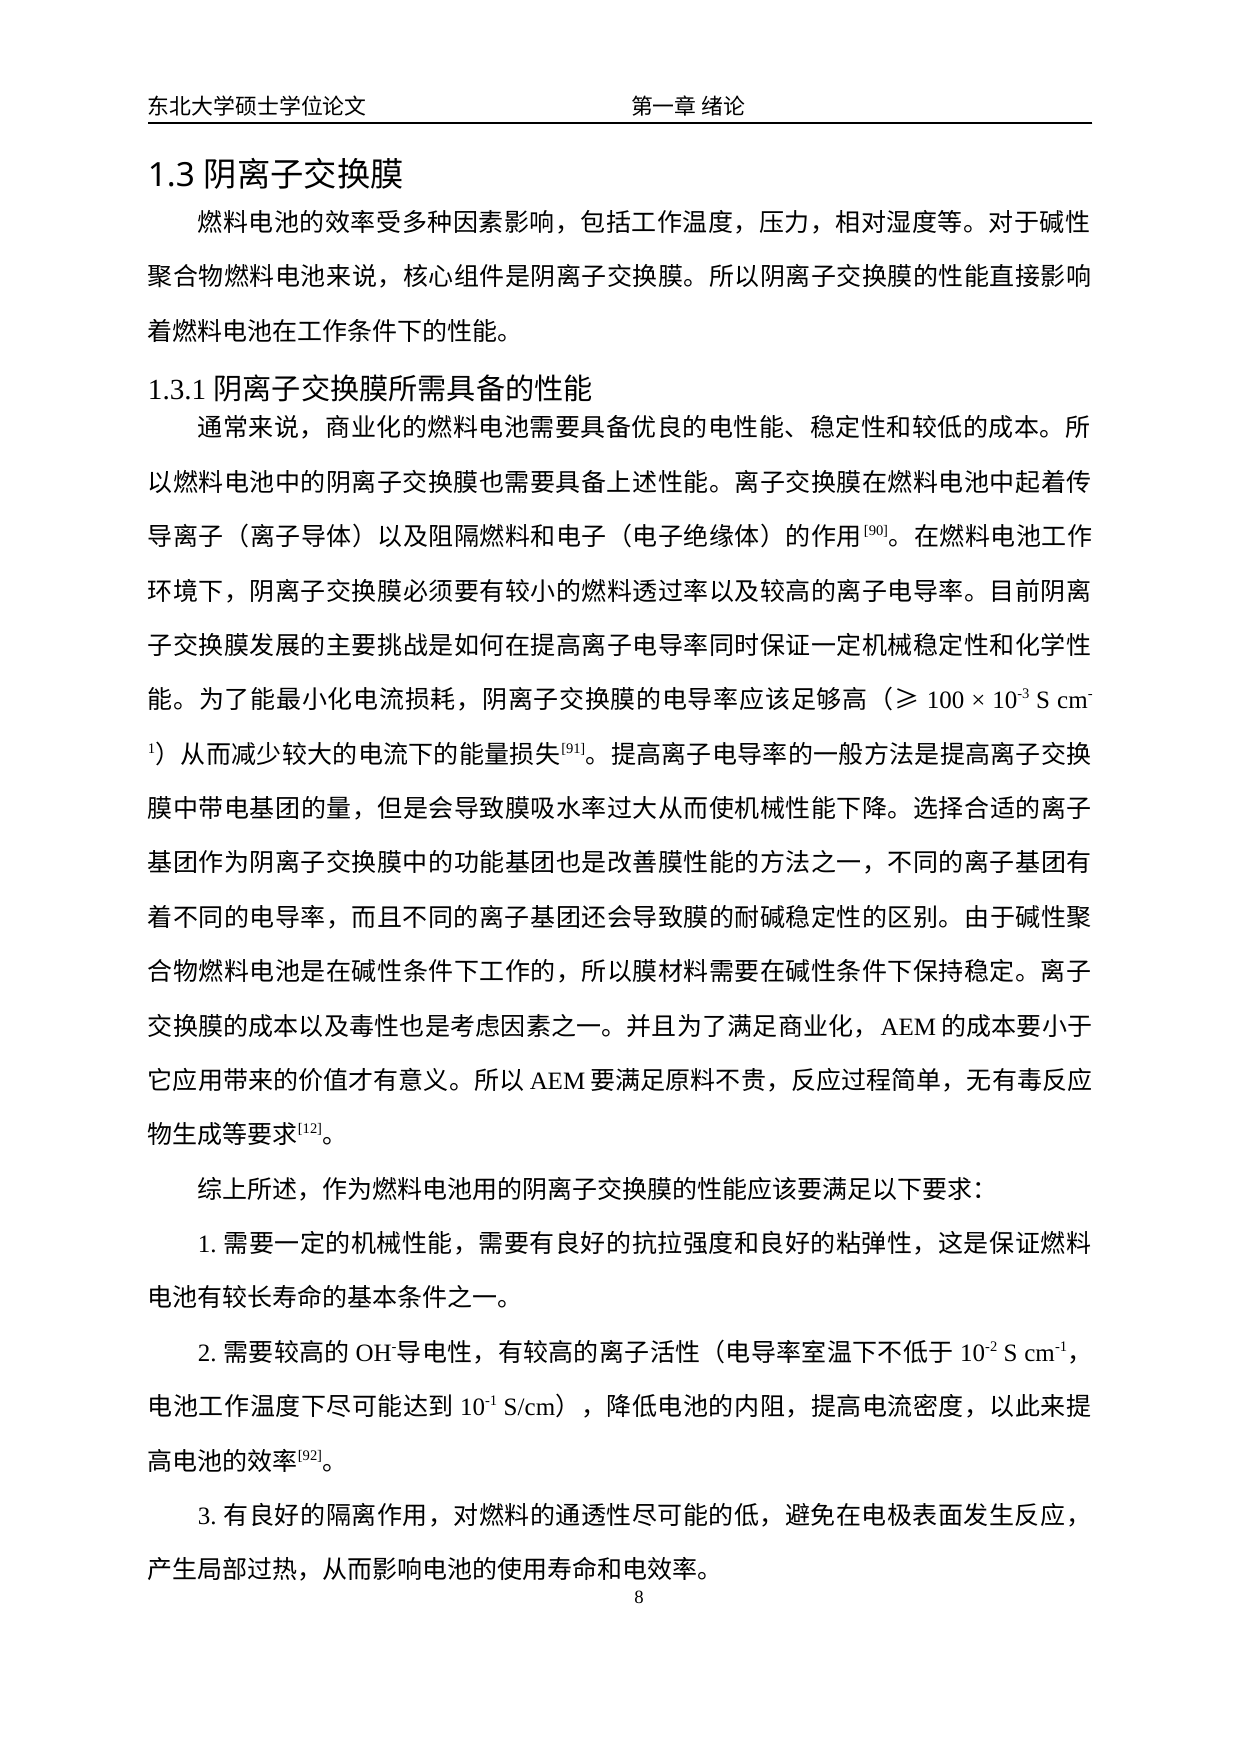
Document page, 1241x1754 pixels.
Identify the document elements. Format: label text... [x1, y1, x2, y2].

text 通常来说，商业化的燃料电池需要具备优良的电性能、稳定性和较低的成本。所以燃料电池中的阴离子交换膜也需要具备上述性能。离子交换膜在燃料电池中起着传导离子（离子导体）以及阻隔燃料和电子（电子绝缘体）的作用[90]。在燃料电池工作环境下，阴离子交换膜必须要有较小的燃料透过率以及较高的离子电导率。目前阴离子交换膜发展的主要挑战是如何在提高离子电导率同时保证一定机械稳定性和化学性能。为了能最小化电流损耗，阴离子交换膜的电导率应该足够高（≥ 100 × 10-3 S cm-1）从而减少较大的电流下的能量损失[91]。提高离子电导率的一般方法是提高离子交换膜中带电基团的量，但是会导致膜吸水率过大从而使机械性能下降。选择合适的离子基团作为阴离子交换膜中的功能基团也是改善膜性能的方法之一，不同的离子基团有着不同的电导率，而且不同的离子基团还会导致膜的耐碱稳定性的区别。由于碱性聚合物燃料电池是在碱性条件下工作的，所以膜材料需要在碱性条件下保持稳定。离子交换膜的成本以及毒性也是考虑因素之一。并且为了满足商业化，AEM的成本要小于它应用带来的价值才有意义。所以AEM要满足原料不贵，反应过程简单，无有毒反应物生成等要求[12]。 [148, 408, 1092, 1151]
text 燃料电池的效率受多种因素影响，包括工作温度，压力，相对湿度等。对于碱性聚合物燃料电池来说，核心组件是阴离子交换膜。所以阴离子交换膜的性能直接影响着燃料电池在工作条件下的性能。 [148, 202, 1092, 347]
text 3. 有良好的隔离作用，对燃料的通透性尽可能的低，避免在电极表面发生反应，产生局部过热，从而影响电池的使用寿命和电效率。 [148, 1495, 1092, 1586]
text 1. 需要一定的机械性能，需要有良好的抗拉强度和良好的粘弹性，这是保证燃料电池有较长寿命的基本条件之一。 [148, 1223, 1092, 1314]
text 2. 需要较高的OH-导电性，有较高的离子活性（电导率室温下不低于10-2 S cm-1，电池工作温度下尽可能达到10-1 S/cm），降低电池的内阻，提高电流密度，以此来提高电池的效率[92]。 [148, 1332, 1092, 1477]
text 综上所述，作为燃料电池用的阴离子交换膜的性能应该要满足以下要求： [148, 1169, 1092, 1205]
subtitle 1.3 阴离子交换膜 [148, 148, 1092, 196]
subtitle 1.3.1 阴离子交换膜所需具备的性能 [148, 366, 1092, 408]
